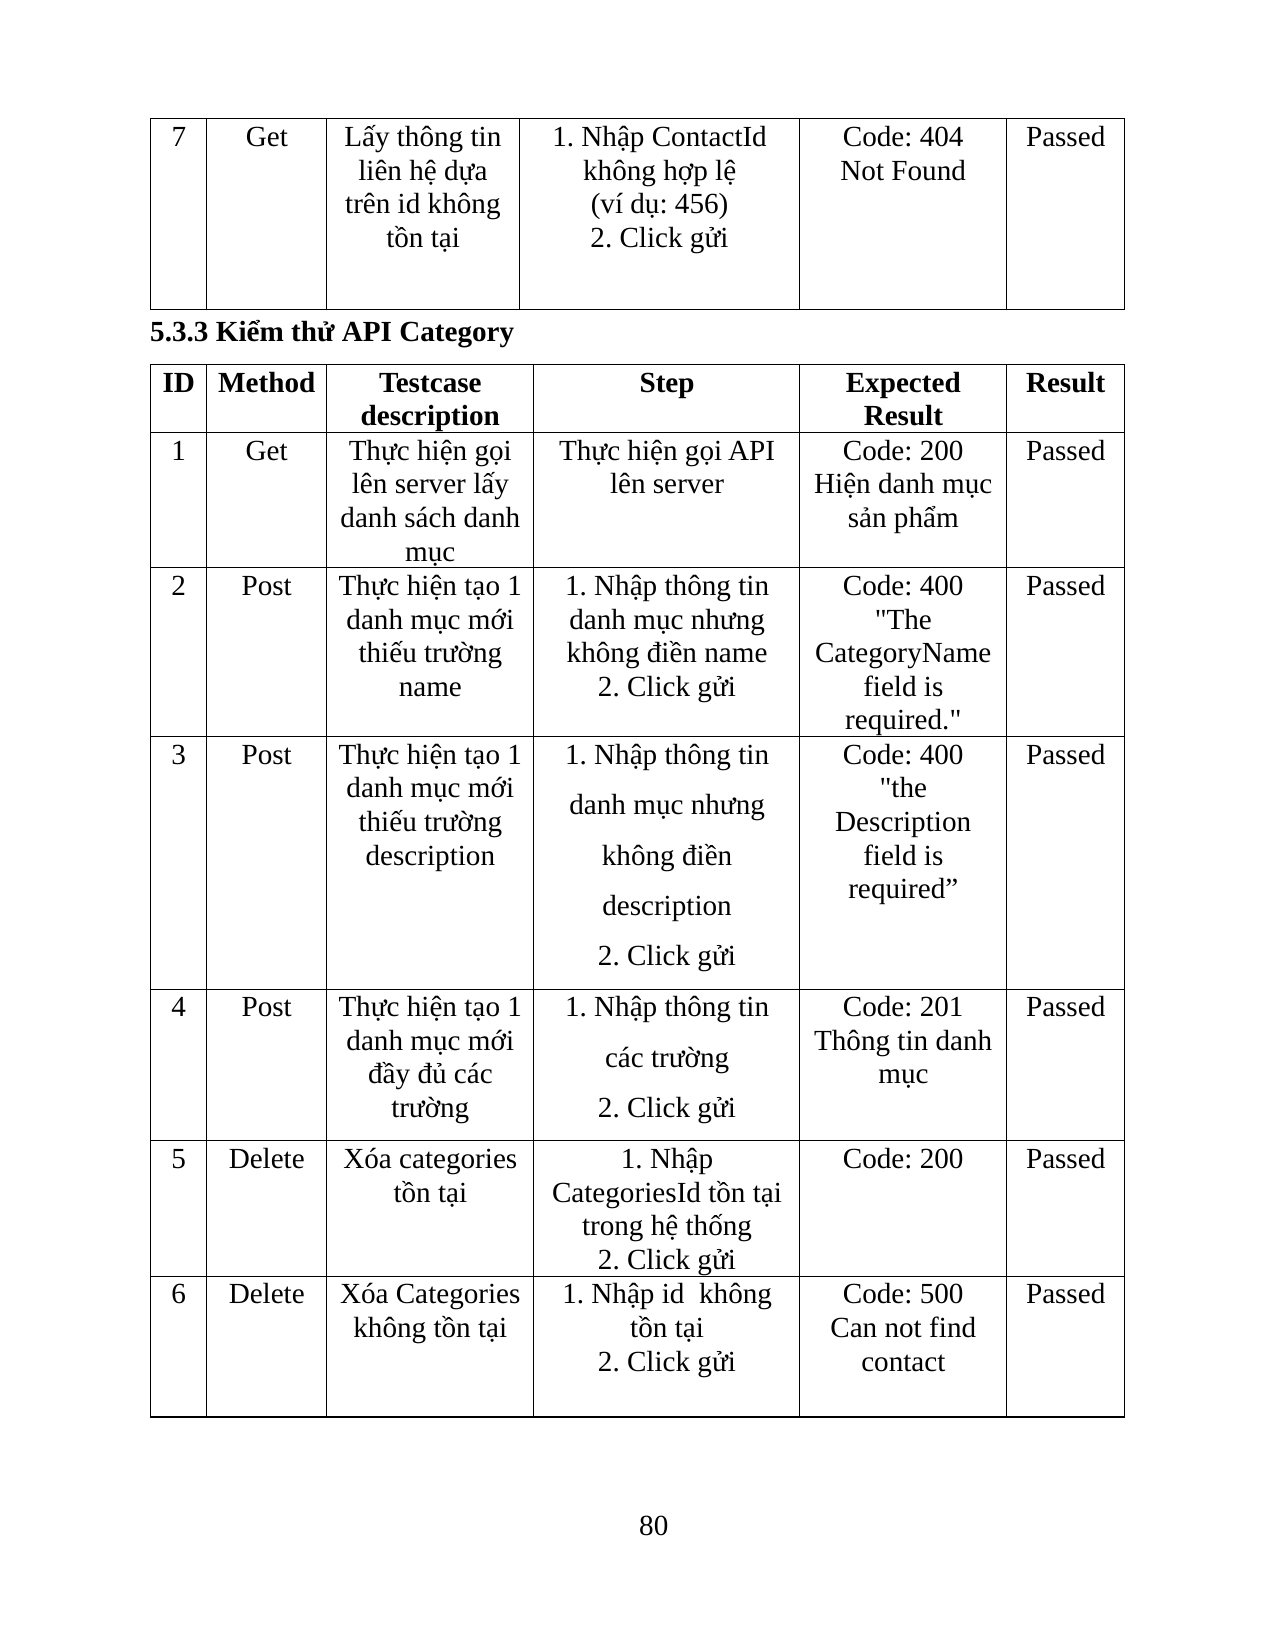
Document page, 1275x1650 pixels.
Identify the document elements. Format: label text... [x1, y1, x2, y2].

table_cell Thực hiện tạo 1 danh mục mới thiếu trường description [327, 737, 533, 988]
table_cell 5 [151, 1141, 206, 1276]
table_cell Passed [1007, 568, 1124, 736]
table_cell Xóa Categories không tồn tại [327, 1277, 533, 1416]
table_cell Passed [1007, 1277, 1124, 1416]
table_cell 3 [151, 737, 206, 988]
table_cell Xóa categories tồn tại [327, 1141, 533, 1276]
table_cell 1. Nhập thông tin các trường 2. Click gửi [534, 990, 799, 1140]
table_cell Delete [207, 1277, 326, 1416]
table_cell Passed [1007, 433, 1124, 567]
table_cell Code: 400 "The CategoryName field is required." [800, 568, 1006, 736]
table_cell Code: 200 [800, 1141, 1006, 1276]
table_cell Post [207, 990, 326, 1140]
table_cell Post [207, 737, 326, 988]
table_cell Passed [1007, 737, 1124, 988]
table_cell Lấy thông tin liên hệ dựa trên id không tồn tại [327, 119, 519, 308]
table_cell Thực hiện tạo 1 danh mục mới đầy đủ các trường [327, 990, 533, 1140]
table_cell Post [207, 568, 326, 736]
table_cell 6 [151, 1277, 206, 1416]
table_cell 4 [151, 990, 206, 1140]
table_header Method [207, 365, 326, 432]
table_cell Passed [1007, 1141, 1124, 1276]
table_cell Code: 400 "the Description field is required” [800, 737, 1006, 988]
table_cell Code: 201 Thông tin danh mục [800, 990, 1006, 1140]
table_cell Thực hiện gọi API lên server [534, 433, 799, 567]
table_cell Passed [1007, 990, 1124, 1140]
table_cell 1 [151, 433, 206, 567]
table_header ID [151, 365, 206, 432]
subtitle 5.3.3 Kiểm thử API Category [150, 314, 1157, 347]
table_cell 1. Nhập thông tin danh mục nhưng không điền description 2. Click gửi [534, 737, 799, 988]
table_cell Passed [1007, 119, 1124, 308]
table_cell Code: 404 Not Found [800, 119, 1006, 308]
table_cell 1. Nhập id không tồn tại 2. Click gửi [534, 1277, 799, 1416]
table_cell 1. Nhập ContactId không hợp lệ (ví dụ: 456) 2. Click gửi [520, 119, 799, 308]
table_cell 1. Nhập thông tin danh mục nhưng không điền name 2. Click gửi [534, 568, 799, 736]
table_cell Get [207, 119, 326, 308]
table_cell Code: 500 Can not find contact [800, 1277, 1006, 1416]
table_header Testcase description [327, 365, 533, 432]
table_cell 1. Nhập CategoriesId tồn tại trong hệ thống 2. Click gửi [534, 1141, 799, 1276]
table_cell Code: 200 Hiện danh mục sản phẩm [800, 433, 1006, 567]
table_cell Delete [207, 1141, 326, 1276]
table_cell 2 [151, 568, 206, 736]
table_header Step [534, 365, 799, 432]
table_cell Get [207, 433, 326, 567]
table_cell Thực hiện gọi lên server lấy danh sách danh mục [327, 433, 533, 567]
table_header Expected Result [800, 365, 1006, 432]
table_cell 7 [151, 119, 206, 308]
table_header Result [1007, 365, 1124, 432]
table_cell Thực hiện tạo 1 danh mục mới thiếu trường name [327, 568, 533, 736]
